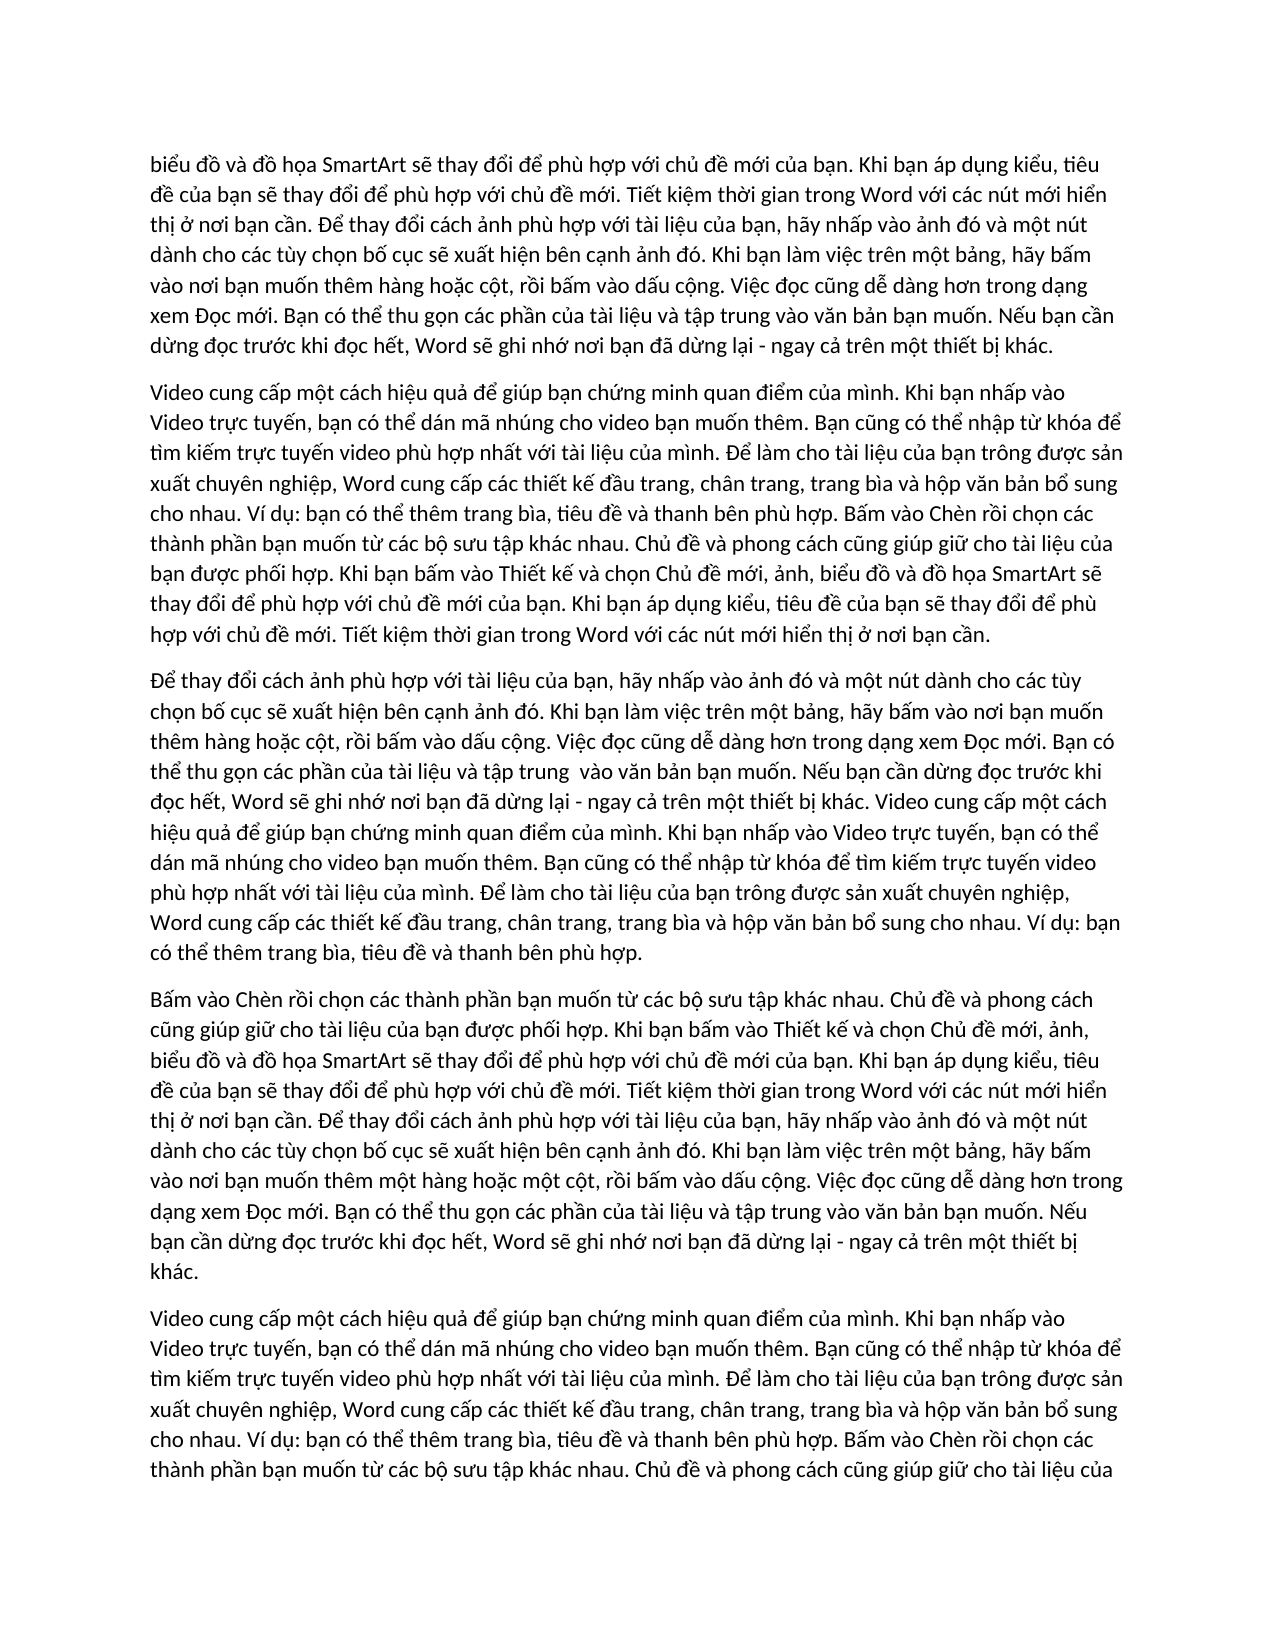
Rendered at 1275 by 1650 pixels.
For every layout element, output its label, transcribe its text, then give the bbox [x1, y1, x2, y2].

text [150, 1304, 1125, 1483]
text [150, 150, 1125, 359]
text Bấm vào Chèn rồi chọn các thành phần bạn muốn từ các bộ sưu tập khác nhau. Chủ đề và phong cách cũng giúp giữ cho tài liệu của bạn được phối hợp. Khi bạn bấm vào Thiết kế và chọn Chủ đề mới, ảnh, biểu đồ và đồ họa SmartArt sẽ thay đổi để phù hợp với chủ đề mới của bạn. Khi bạn áp dụng kiểu, tiêu đề của bạn sẽ thay đổi để phù hợp với chủ đề mới. Tiết kiệm thời gian trong Word với các nút mới hiển thị ở nơi bạn cần. Để thay đổi cách ảnh phù hợp với tài liệu của bạn, hãy nhấp vào ảnh đó và một nút dành cho các tùy chọn bố cục sẽ xuất hiện bên cạnh ảnh đó. Khi bạn làm việc trên một bảng, hãy bấm vào nơi bạn muốn thêm một hàng hoặc một cột, rồi bấm vào dấu cộng. Việc đọc cũng dễ dàng hơn trong dạng xem Đọc mới. Bạn có thể thu gọn các phần của tài liệu và tập trung vào văn bản bạn muốn. Nếu bạn cần dừng đọc trước khi đọc hết, Word sẽ ghi nhớ nơi bạn đã dừng lại - ngay cả trên một thiết bị khác. [150, 985, 1125, 1285]
text Để thay đổi cách ảnh phù hợp với tài liệu của bạn, hãy nhấp vào ảnh đó và một nút dành cho các tùy chọn bố cục sẽ xuất hiện bên cạnh ảnh đó. Khi bạn làm việc trên một bảng, hãy bấm vào nơi bạn muốn thêm hàng hoặc cột, rồi bấm vào dấu cộng. Việc đọc cũng dễ dàng hơn trong dạng xem Đọc mới. Bạn có thể thu gọn các phần của tài liệu và tập trung vào văn bản bạn muốn. Nếu bạn cần dừng đọc trước khi đọc hết, Word sẽ ghi nhớ nơi bạn đã dừng lại - ngay cả trên một thiết bị khác. Video cung cấp một cách hiệu quả để giúp bạn chứng minh quan điểm của mình. Khi bạn nhấp vào Video trực tuyến, bạn có thể dán mã nhúng cho video bạn muốn thêm. Bạn cũng có thể nhập từ khóa để tìm kiếm trực tuyến video phù hợp nhất với tài liệu của mình. Để làm cho tài liệu của bạn trông được sản xuất chuyên nghiệp, Word cung cấp các thiết kế đầu trang, chân trang, trang bìa và hộp văn bản bổ sung cho nhau. Ví dụ: bạn có thể thêm trang bìa, tiêu đề và thanh bên phù hợp. [150, 667, 1125, 967]
